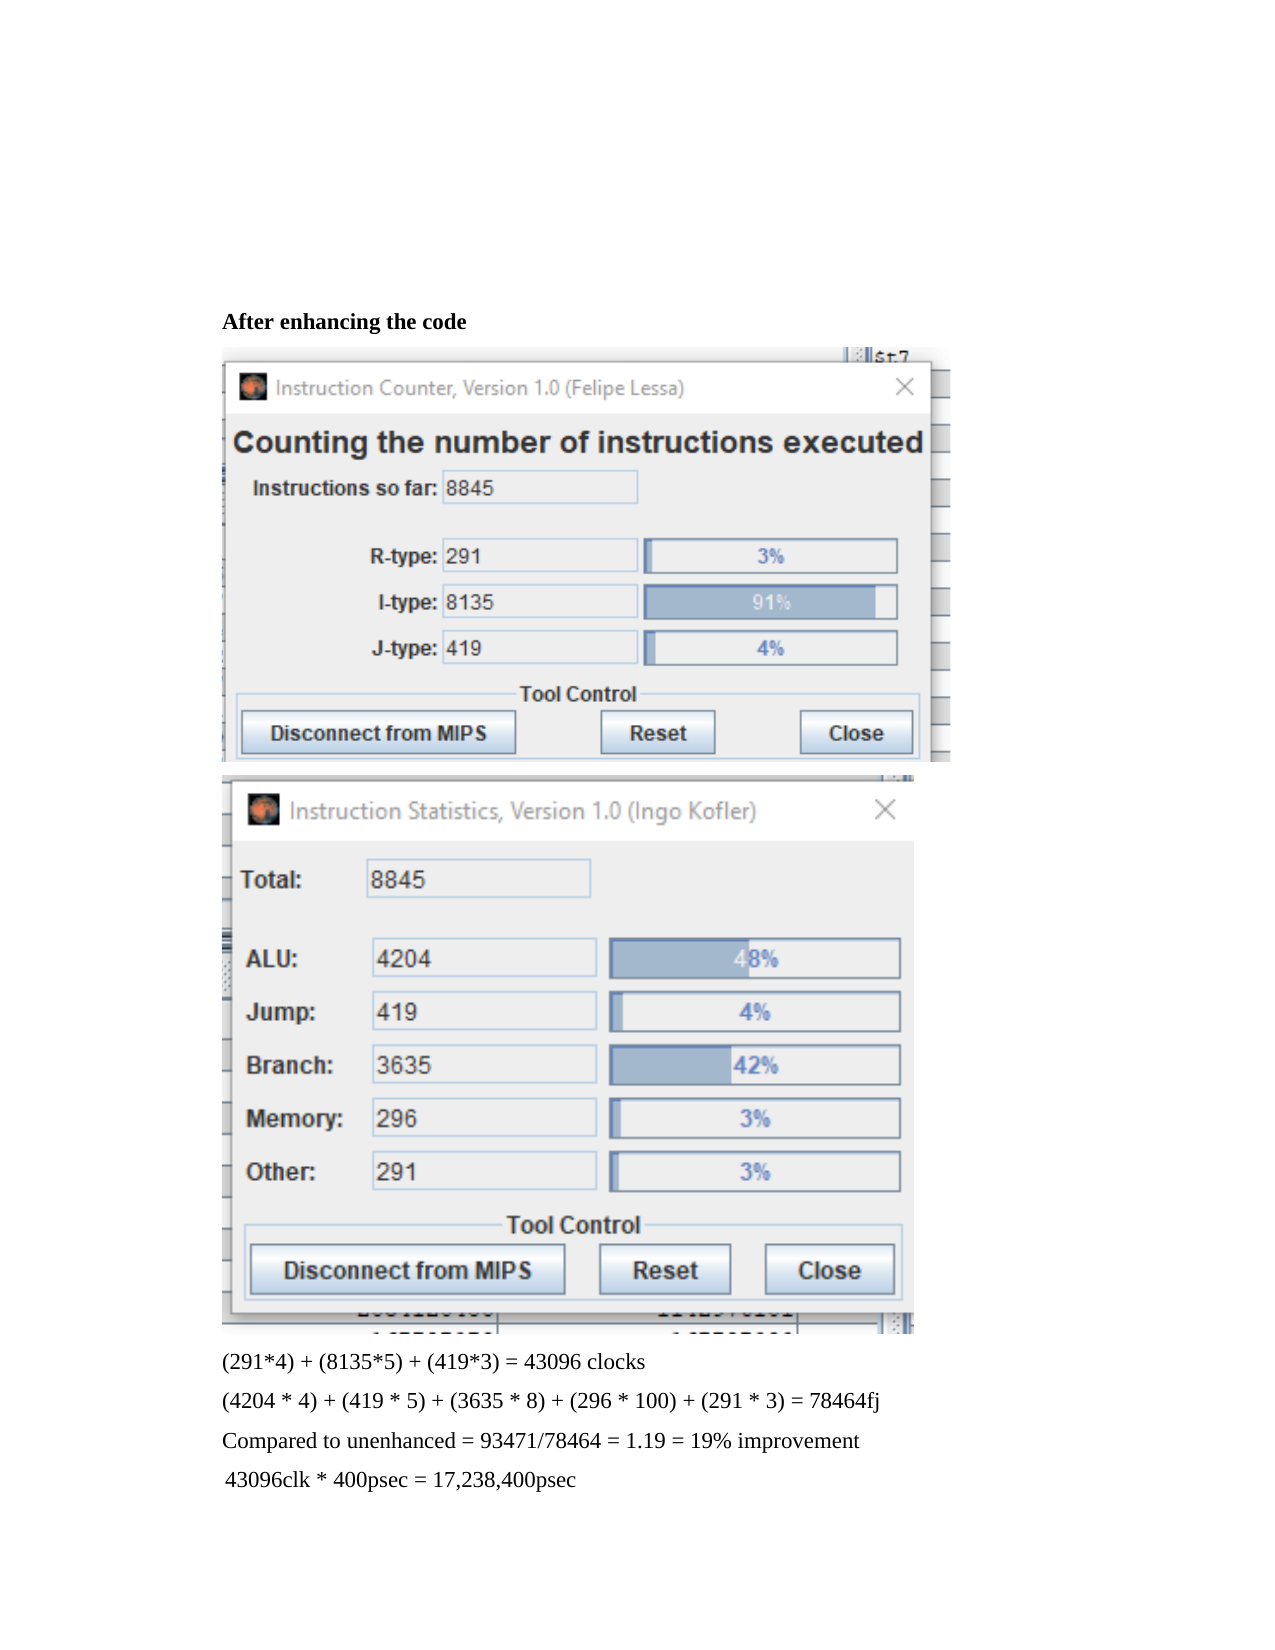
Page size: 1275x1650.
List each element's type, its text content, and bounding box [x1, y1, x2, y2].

text (4204 * 4) + (419 * 5) + (3635 * 8) + (296 * 100) + (291 * 3) = 78464fj [222, 1387, 1125, 1414]
list After enhancing the code [222, 308, 1125, 334]
text Compared to unenhanced = 93471/78464 = 1.19 = 19% improvement [222, 1427, 1125, 1453]
picture [221, 775, 914, 1334]
picture [221, 347, 951, 762]
text (291*4) + (8135*5) + (419*3) = 43096 clocks [222, 1348, 1125, 1374]
list 43096clk * 400psec = 17,238,400psec [225, 1466, 1125, 1493]
